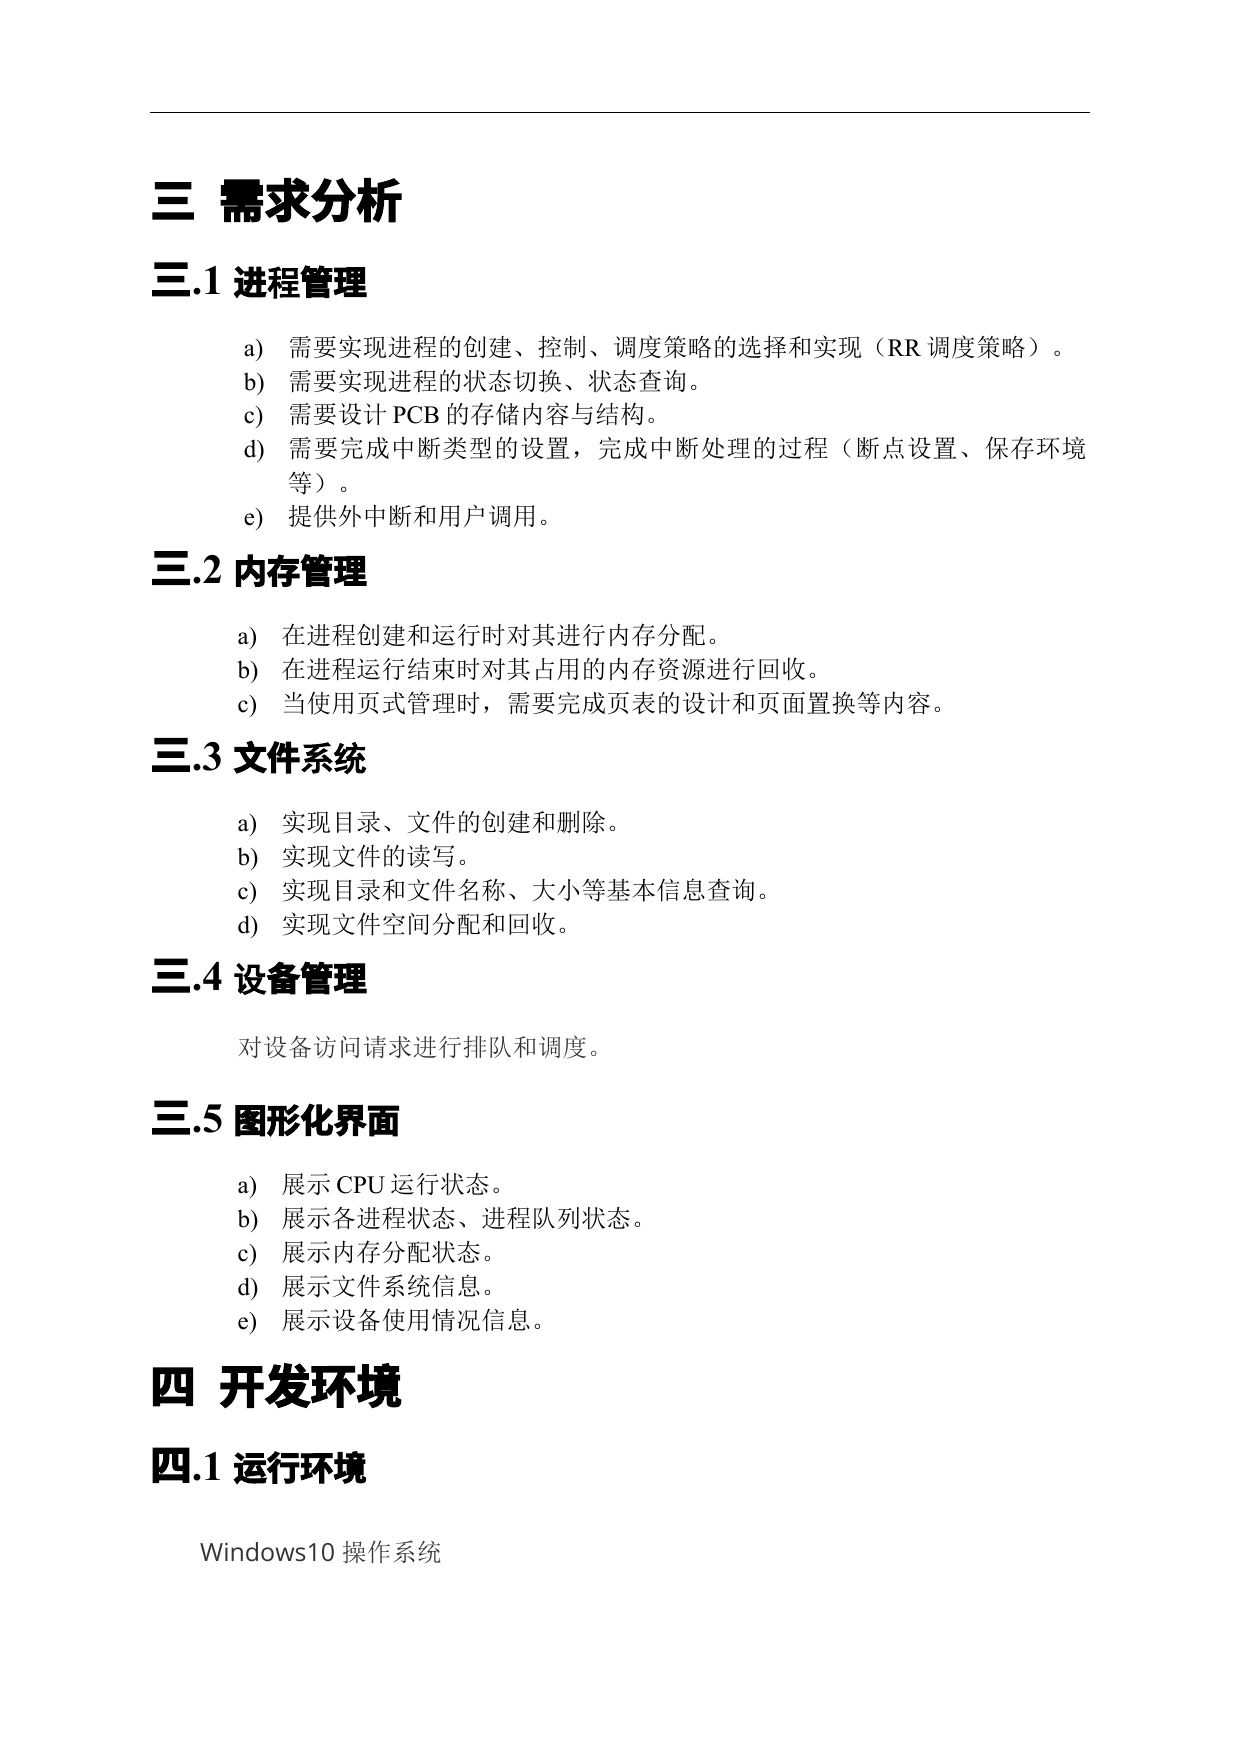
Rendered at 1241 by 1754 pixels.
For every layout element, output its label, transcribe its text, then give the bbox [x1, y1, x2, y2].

list 实现目录、文件的创建和删除。 [237, 804, 1090, 838]
subtitle 图形化界面 [150, 1082, 1090, 1150]
list 提供外中断和用户调用。 [244, 499, 1090, 533]
list 需要完成中断类型的设置，完成中断处理的过程（断点设置、保存环境等）。 [244, 431, 1090, 499]
list 展示设备使用情况信息。 [237, 1303, 1090, 1337]
list 实现文件空间分配和回收。 [237, 906, 1090, 940]
list 需要实现进程的创建、控制、调度策略的选择和实现（RR调度策略）。 [244, 329, 1090, 363]
subtitle 运行环境 [150, 1430, 1090, 1498]
subtitle 文件系统 [150, 720, 1090, 788]
list 展示文件系统信息。 [237, 1269, 1090, 1303]
list 实现文件的读写。 [237, 838, 1090, 872]
list 实现目录和文件名称、大小等基本信息查询。 [237, 872, 1090, 906]
subtitle 设备管理 [150, 940, 1090, 1008]
list 展示CPU运行状态。 [237, 1167, 1090, 1201]
list 需要设计PCB的存储内容与结构。 [244, 397, 1090, 431]
list 展示内存分配状态。 [237, 1235, 1090, 1269]
text 对设备访问请求进行排队和调度。 [194, 1028, 1090, 1062]
list 在进程运行结束时对其占用的内存资源进行回收。 [237, 652, 1090, 686]
list 需要实现进程的状态切换、状态查询。 [244, 363, 1090, 397]
text Windows10 操作系统 [150, 1518, 1090, 1586]
list 在进程创建和运行时对其进行内存分配。 [237, 618, 1090, 652]
list 展示各进程状态、进程队列状态。 [237, 1201, 1090, 1235]
subtitle 内存管理 [150, 533, 1090, 601]
subtitle 需求分析 [150, 164, 1090, 232]
list 当使用页式管理时，需要完成页表的设计和页面置换等内容。 [237, 686, 1090, 720]
subtitle 开发环境 [150, 1349, 1090, 1417]
subtitle 进程管理 [150, 244, 1090, 312]
